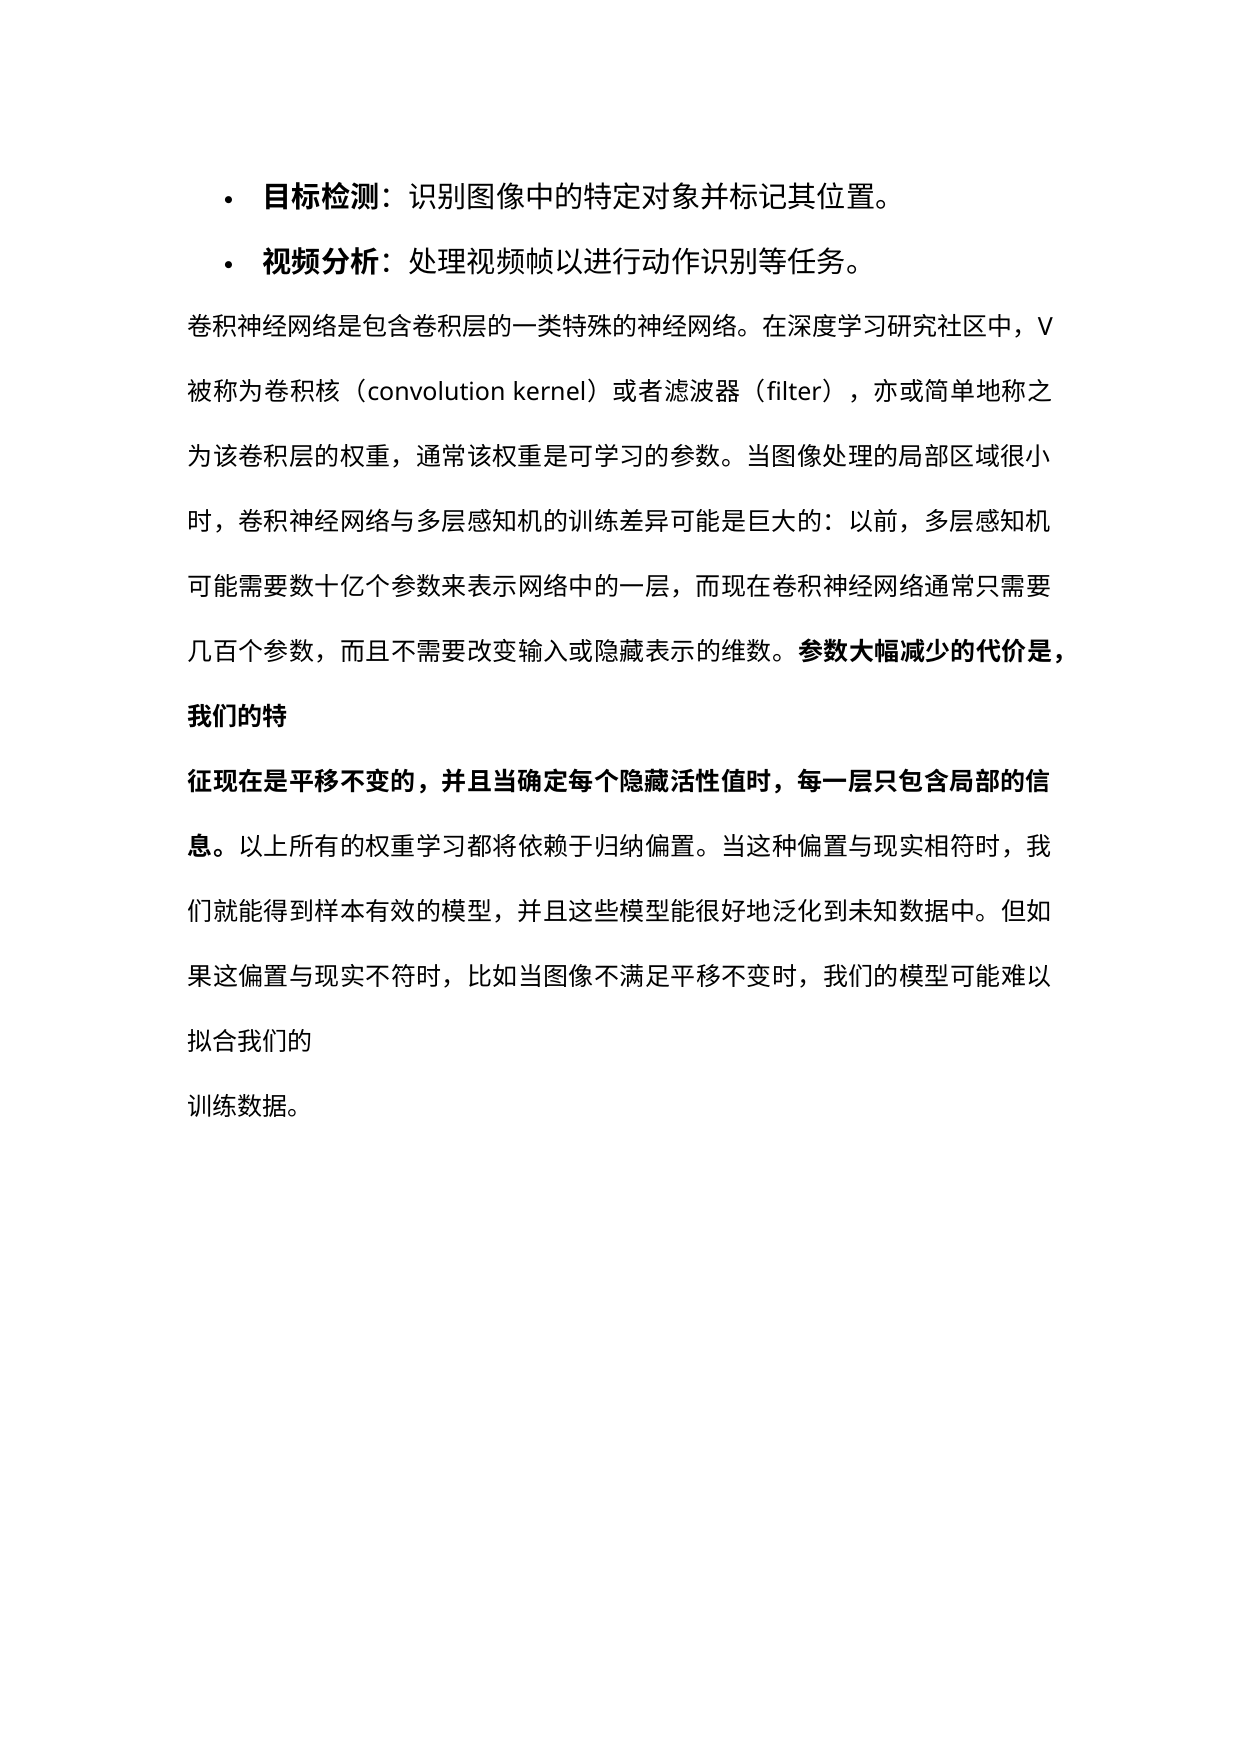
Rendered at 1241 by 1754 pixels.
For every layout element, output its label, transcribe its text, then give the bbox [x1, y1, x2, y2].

list 目标检测：识别图像中的特定对象并标记其位置。 [225, 162, 1053, 227]
text 卷积神经网络是包含卷积层的一类特殊的神经网络。在深度学习研究社区中，V被称为卷积核（convolution kernel）或者滤波器（filter），亦或简单地称之为该卷积层的权重，通常该权重是可学习的参数。当图像处理的局部区域很小时，卷积神经网络与多层感知机的训练差异可能是巨大的：以前，多层感知机可能需要数十亿个参数来表示网络中的一层，而现在卷积神经网络通常只需要几百个参数，而且不需要改变输入或隐藏表示的维数。参数大幅减少的代价是，我们的特 [187, 292, 1053, 747]
text 训练数据。 [187, 1072, 1053, 1137]
list 视频分析：处理视频帧以进行动作识别等任务。 [225, 227, 1053, 292]
text 征现在是平移不变的，并且当确定每个隐藏活性值时，每一层只包含局部的信息。以上所有的权重学习都将依赖于归纳偏置。当这种偏置与现实相符时，我们就能得到样本有效的模型，并且这些模型能很好地泛化到未知数据中。但如果这偏置与现实不符时，比如当图像不满足平移不变时，我们的模型可能难以拟合我们的 [187, 747, 1053, 1072]
